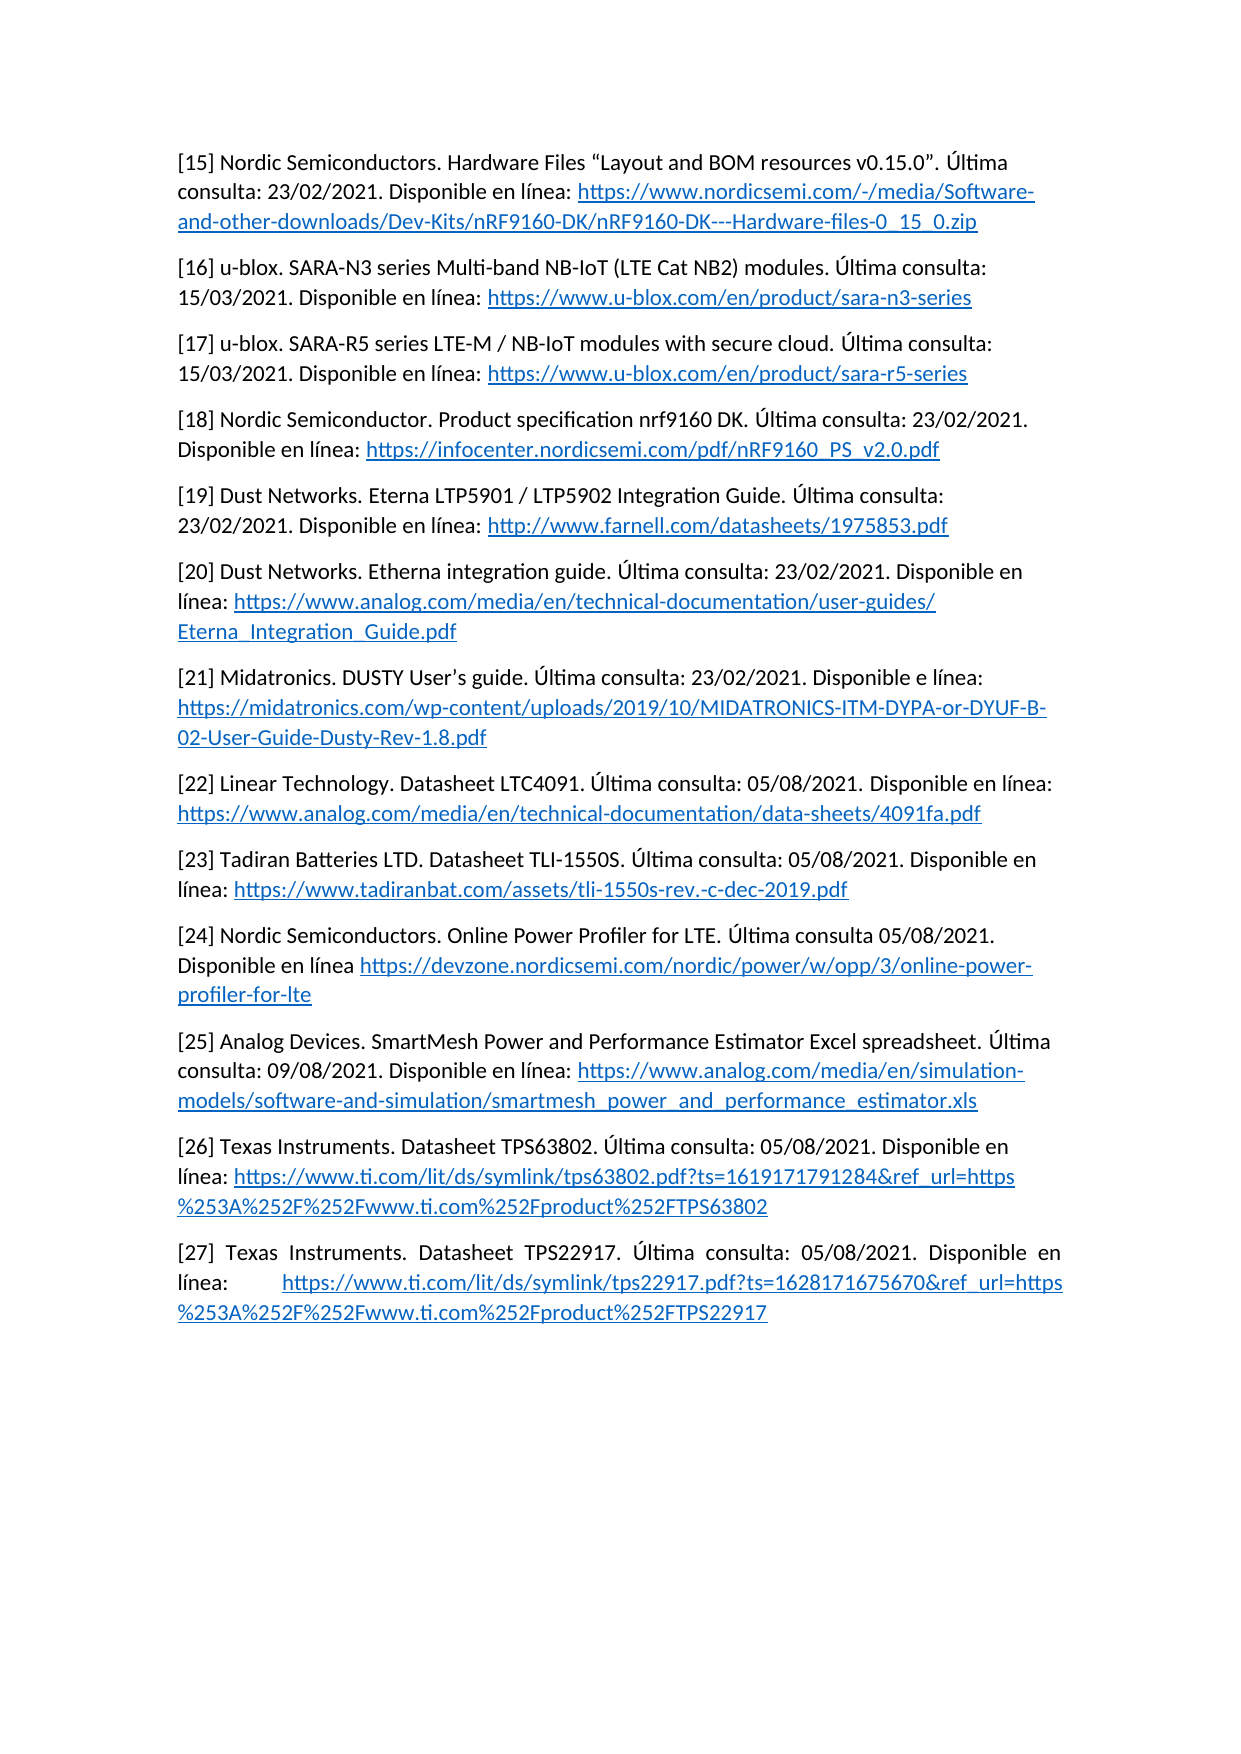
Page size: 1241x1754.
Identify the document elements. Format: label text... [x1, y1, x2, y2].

text [19] Dust Networks. Eterna LTP5901 / LTP5902 Integration Guide. Última consulta: 23/02/2021. Disponible en línea: http://www.farnell.com/datasheets/1975853.pdf [177, 481, 1063, 539]
text [18] Nordic Semiconductor. Product specification nrf9160 DK. Última consulta: 23/02/2021. Disponible en línea: https://infocenter.nordicsemi.com/pdf/nRF9160_PS_v2.0.pdf [177, 405, 1063, 463]
text [22] Linear Technology. Datasheet LTC4091. Última consulta: 05/08/2021. Disponible en línea: https://www.analog.com/media/en/technical-documentation/data-sheets/4091fa.pdf [177, 769, 1063, 827]
text [23] Tadiran Batteries LTD. Datasheet TLI-1550S. Última consulta: 05/08/2021. Disponible en línea: https://www.tadiranbat.com/assets/tli-1550s-rev.-c-dec-2019.pdf [177, 845, 1063, 903]
text [27] Texas Instruments. Datasheet TPS22917. Última consulta: 05/08/2021. Disponible en línea: https://www.ti.com/lit/ds/symlink/tps22917.pdf?ts=1628171675670&ref_url=https%253A%252F%252Fwww.ti.com%252Fproduct%252FTPS22917 [177, 1238, 1063, 1326]
text [17] u-blox. SARA-R5 series LTE-M / NB-IoT modules with secure cloud. Última consulta: 15/03/2021. Disponible en línea: https://www.u-blox.com/en/product/sara-r5-series [177, 329, 1063, 387]
text [26] Texas Instruments. Datasheet TPS63802. Última consulta: 05/08/2021. Disponible en línea: https://www.ti.com/lit/ds/symlink/tps63802.pdf?ts=1619171791284&ref_url=https%253A%252F%252Fwww.ti.com%252Fproduct%252FTPS63802 [177, 1132, 1063, 1220]
text [24] Nordic Semiconductors. Online Power Profiler for LTE. Última consulta 05/08/2021. Disponible en línea https://devzone.nordicsemi.com/nordic/power/w/opp/3/online-power-profiler-for-lte [177, 921, 1063, 1008]
text [15] Nordic Semiconductors. Hardware Files “Layout and BOM resources v0.15.0”. Última consulta: 23/02/2021. Disponible en línea: https://www.nordicsemi.com/-/media/Software-and-other-downloads/Dev-Kits/nRF9160-DK/nRF9160-DK---Hardware-files-0_15_0.zip [177, 148, 1063, 235]
text [21] Midatronics. DUSTY User’s guide. Última consulta: 23/02/2021. Disponible e línea: https://midatronics.com/wp-content/uploads/2019/10/MIDATRONICS-ITM-DYPA-or-DYUF-B-02-User-Guide-Dusty-Rev-1.8.pdf [177, 663, 1063, 751]
text [20] Dust Networks. Etherna integration guide. Última consulta: 23/02/2021. Disponible en línea: https://www.analog.com/media/en/technical-documentation/user-guides/Eterna_Integration_Guide.pdf [177, 557, 1063, 645]
text [16] u-blox. SARA-N3 series Multi-band NB-IoT (LTE Cat NB2) modules. Última consulta: 15/03/2021. Disponible en línea: https://www.u-blox.com/en/product/sara-n3-series [177, 253, 1063, 311]
text [25] Analog Devices. SmartMesh Power and Performance Estimator Excel spreadsheet. Última consulta: 09/08/2021. Disponible en línea: https://www.analog.com/media/en/simulation-models/software-and-simulation/smartmesh_power_and_performance_estimator.xls [177, 1027, 1063, 1114]
